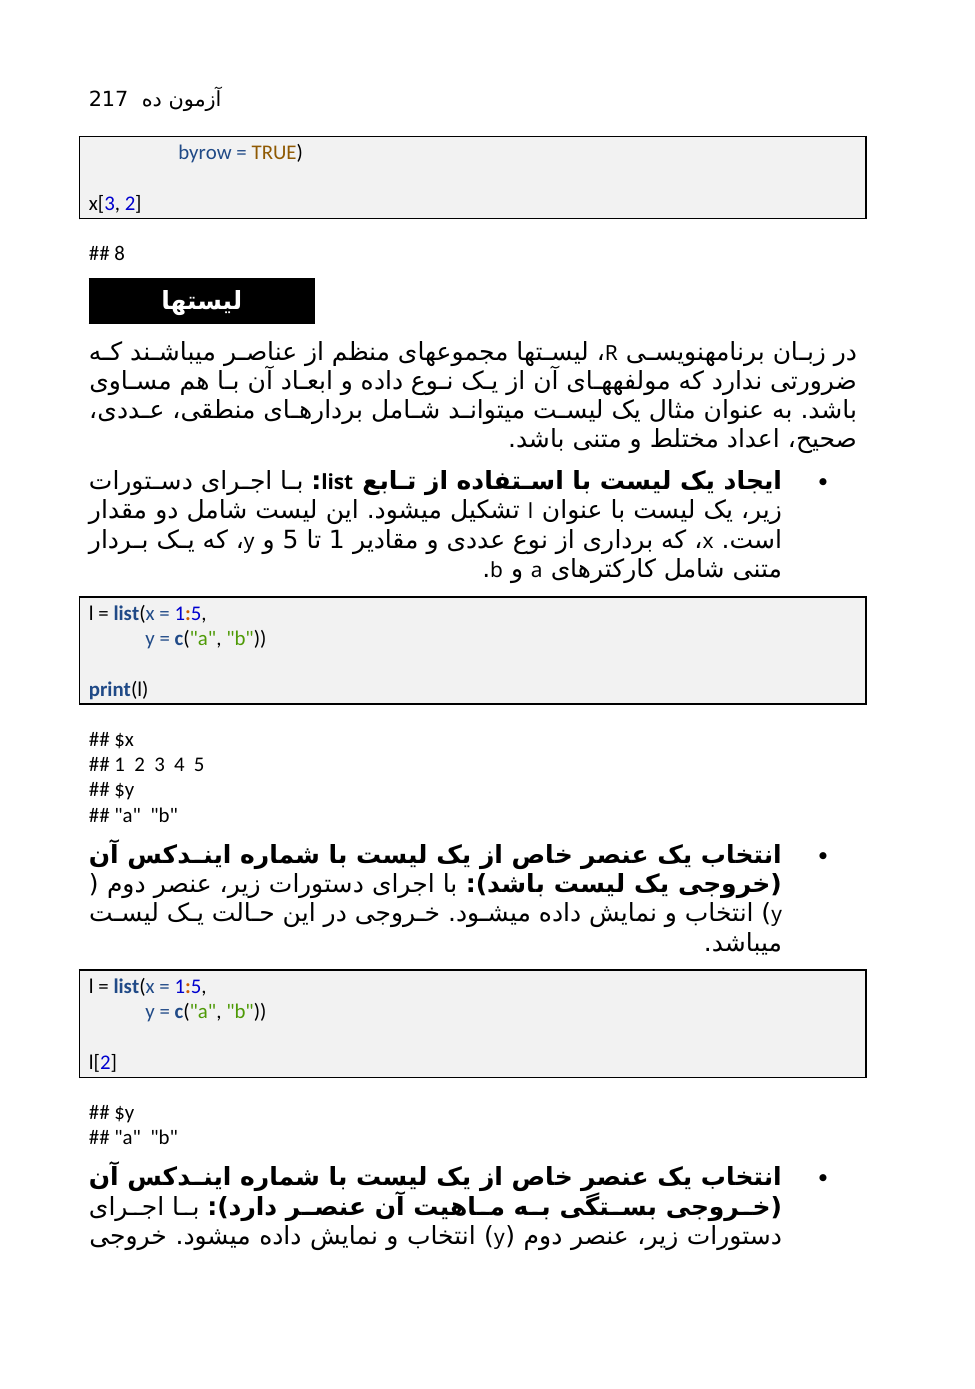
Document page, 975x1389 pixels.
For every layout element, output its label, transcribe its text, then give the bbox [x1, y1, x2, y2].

list انتخاب یک عنصر خاص از یک لیست با شماره ایندکس آن (خروجی یک لیست باشد): با اجرای دستورات زیر، عنصر‏ دوم (y) انتخاب و نمایش داده می‏شود. خروجی در این حالت یک لیست می‏باشد. [89, 840, 819, 957]
text در زبان برنامه‏نویسی R، لیست‏ها مجموعه‏ای منظم از عناصر می‏باشند که ضرورتی ندارد که مولفه‏های آن از یک نوع داده و ابعاد آن با هم مساوی باشد. به عنوان مثال یک لیست می‏تواند شامل بردارهای منطقی، عددی، صحیح، اعداد مختلط و متنی باشد. [89, 337, 857, 453]
text l = list(x = 1:5, y = c("a", "b")) l[2] [80, 971, 865, 1077]
text ## $y ## "a" "b" [89, 1099, 857, 1150]
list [89, 1162, 819, 1250]
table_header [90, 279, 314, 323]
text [80, 137, 865, 218]
list ایجاد یک لیست با استفاده از تابع list: با اجرای دستورات زیر، یک لیست با عنوان l تشکیل می‏شود. این لیست شامل دو مقدار است. x، که برداری از نوع عددی و مقادیر 1 تا 5 و y، که یک بردار متنی شامل کارکترهای a و b. [89, 466, 819, 583]
text l = list(x = 1:5, y = c("a", "b")) print(l) [80, 598, 865, 703]
text ## 8 [89, 240, 857, 266]
text ## $x ## 1 2 3 4 5 ## $y ## "a" "b" [89, 726, 857, 827]
